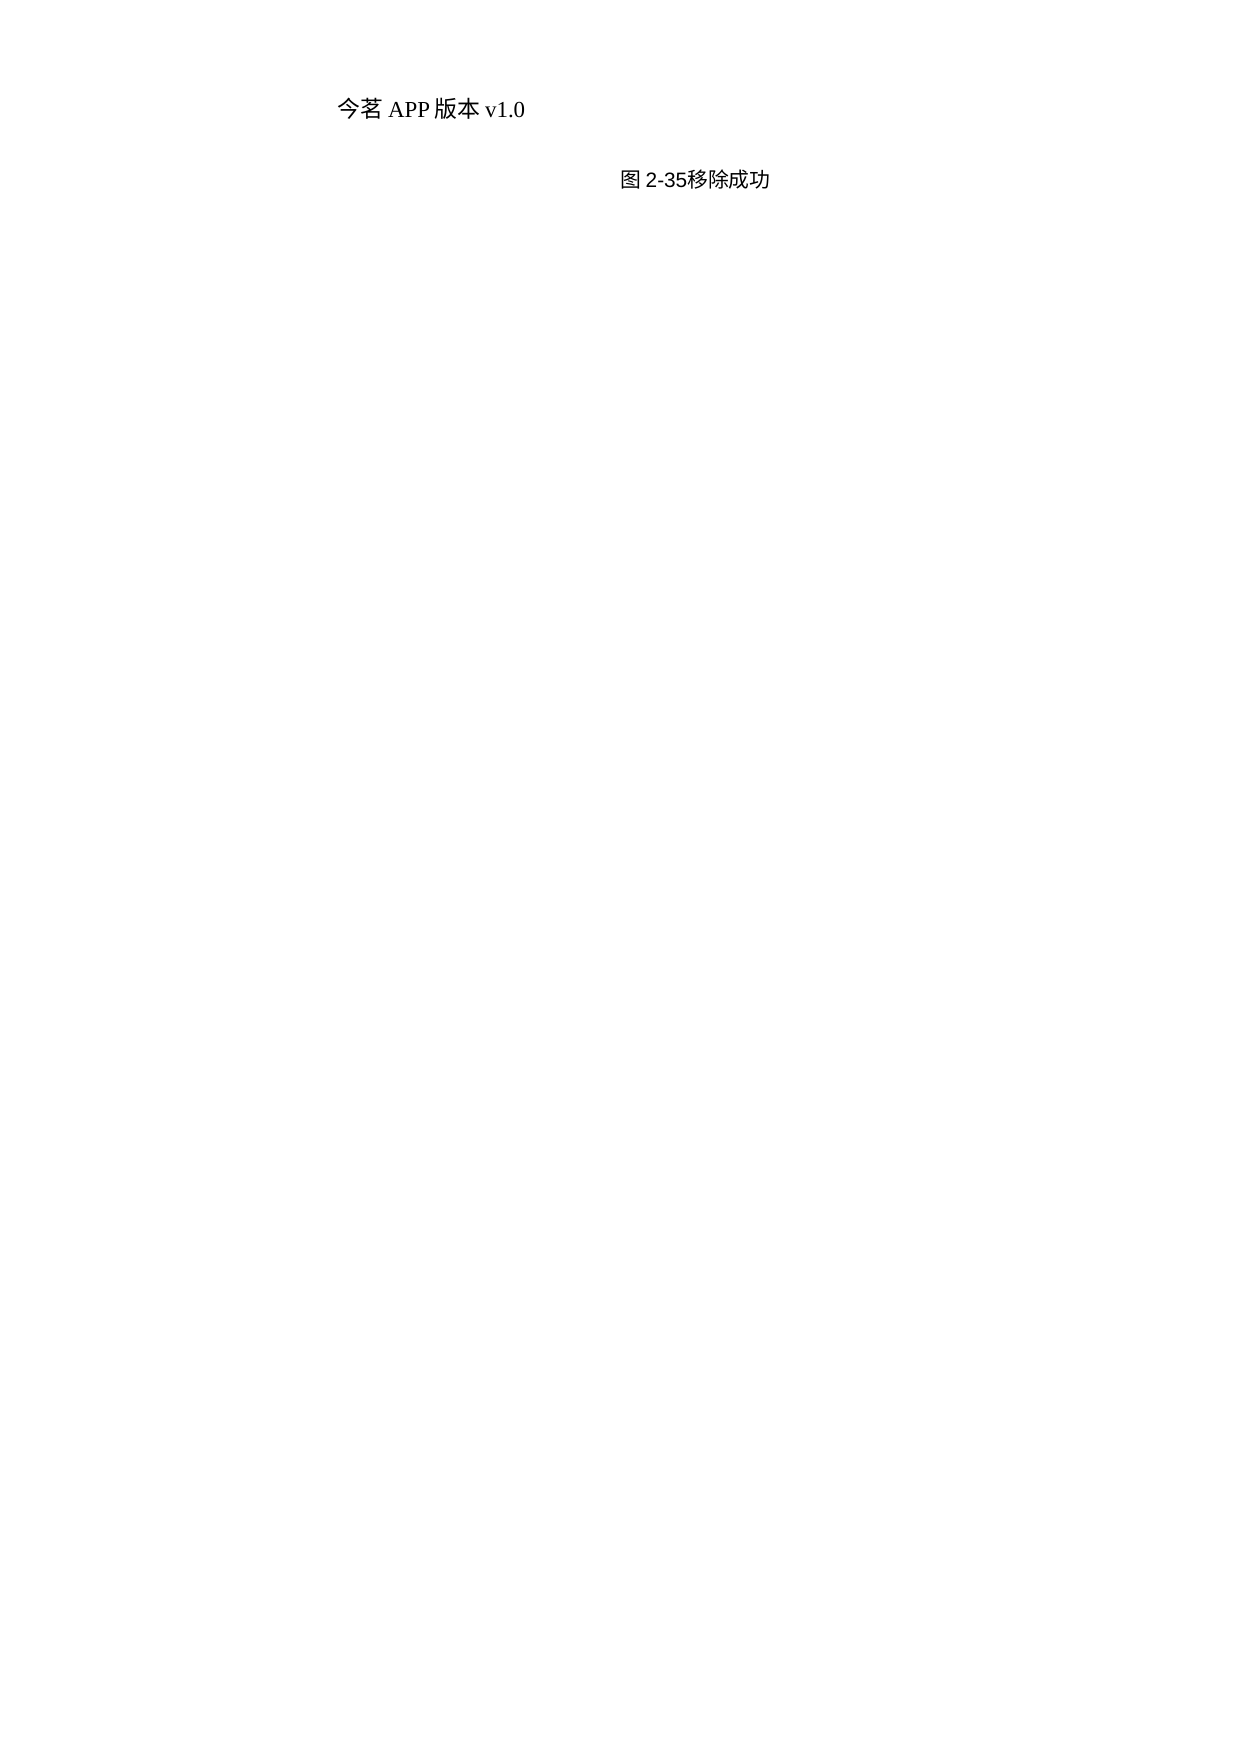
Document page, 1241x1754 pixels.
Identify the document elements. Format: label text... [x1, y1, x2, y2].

text 图 2-35移除成功 [187, 162, 1053, 194]
